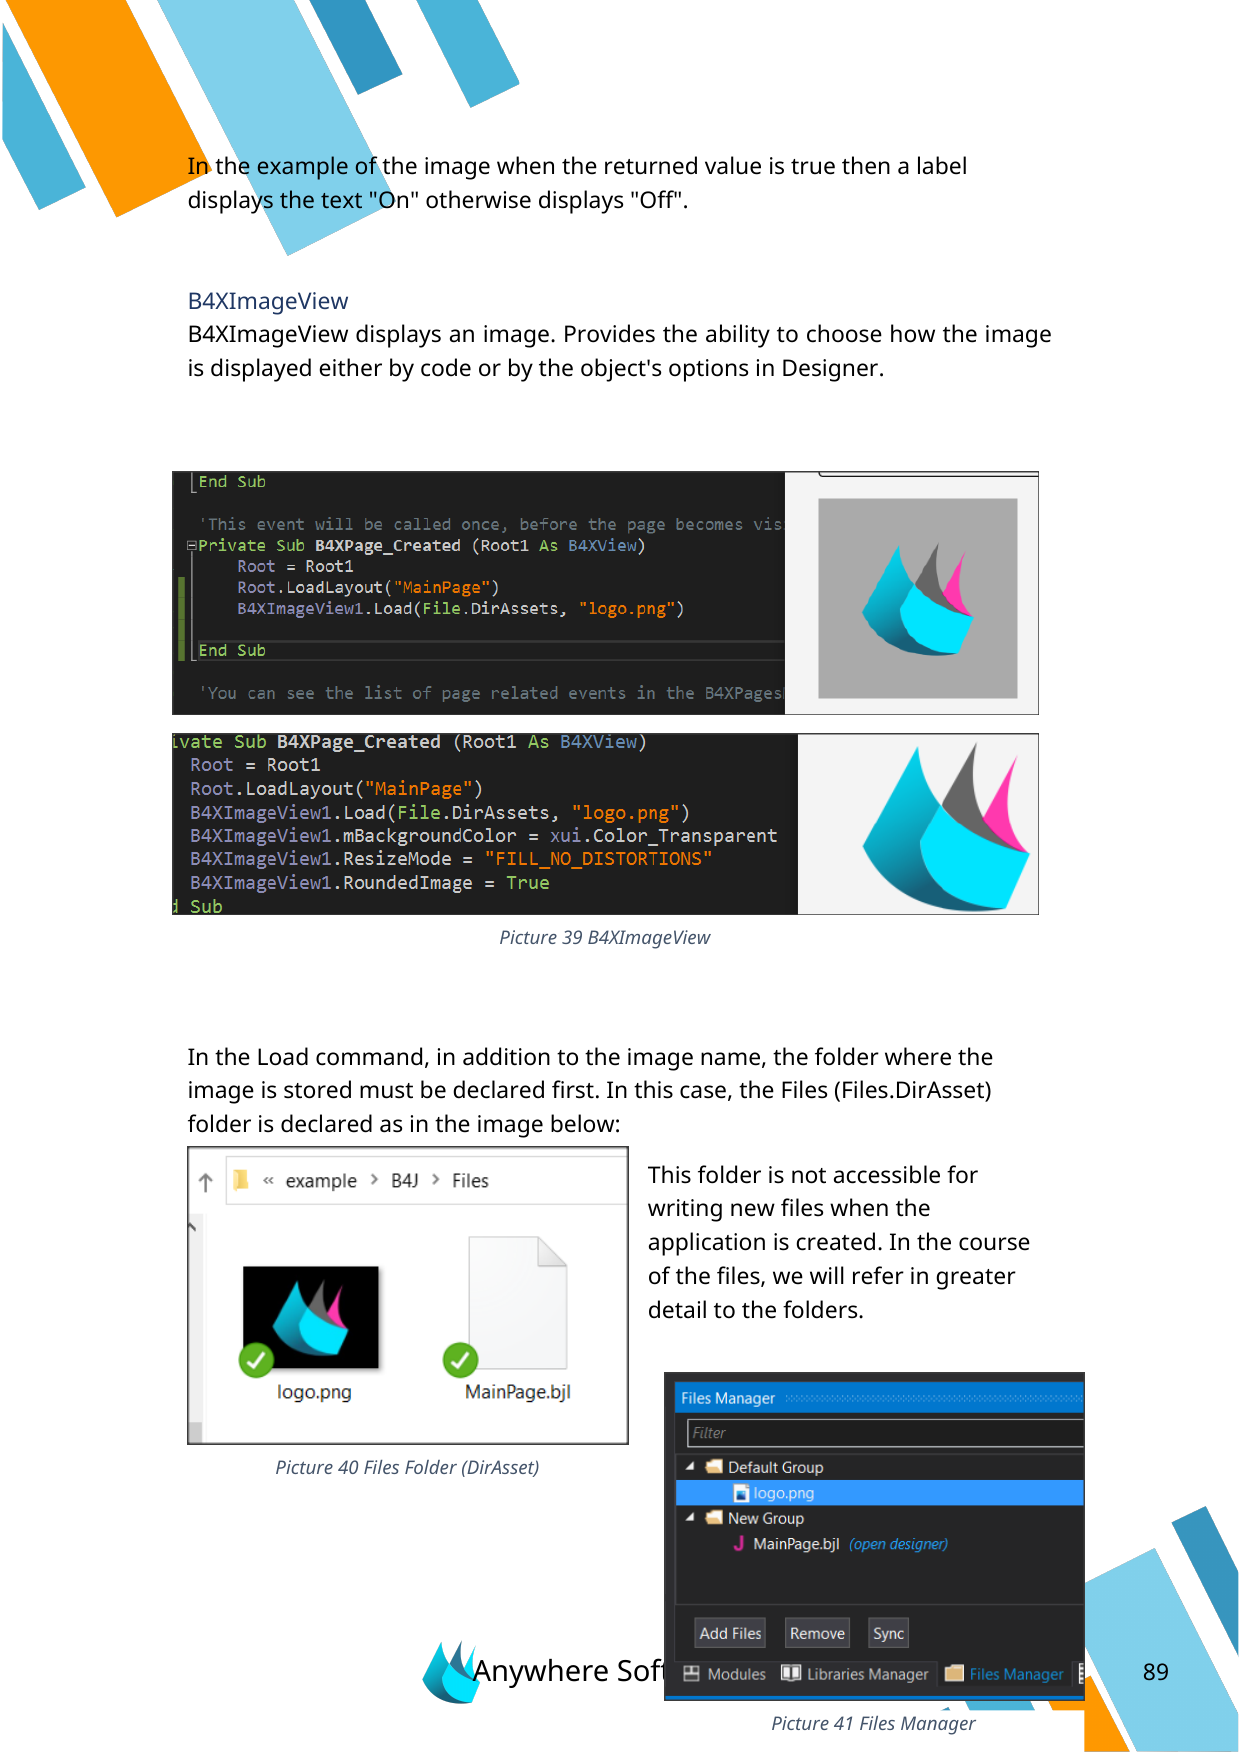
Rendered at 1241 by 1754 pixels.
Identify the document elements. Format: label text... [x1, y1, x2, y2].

text B4XImageView displays an image. Provides the ability to choose how the image is displayed either by code or by the object's options in Designer. [187, 318, 1053, 383]
text In the example of the image when the returned value is true then a label displays the text "On" otherwise displays "Off". [187, 150, 1053, 215]
text In the Load command, in addition to the image name, the folder where the image is stored must be declared first. In this case, the Files (Files.DirAsset) folder is declared as in the image below: [187, 1041, 1053, 1139]
picture [187, 1146, 629, 1445]
picture [172, 733, 1039, 915]
picture [664, 1372, 1239, 1752]
text This folder is not accessible for writing new files when the application is created. In the course of the files, we will refer in greater detail to the folders. [629, 1159, 1053, 1325]
picture [422, 1640, 481, 1704]
picture [172, 471, 1039, 715]
picture [2, 0, 520, 256]
subtitle B4XImageView [187, 284, 1053, 316]
